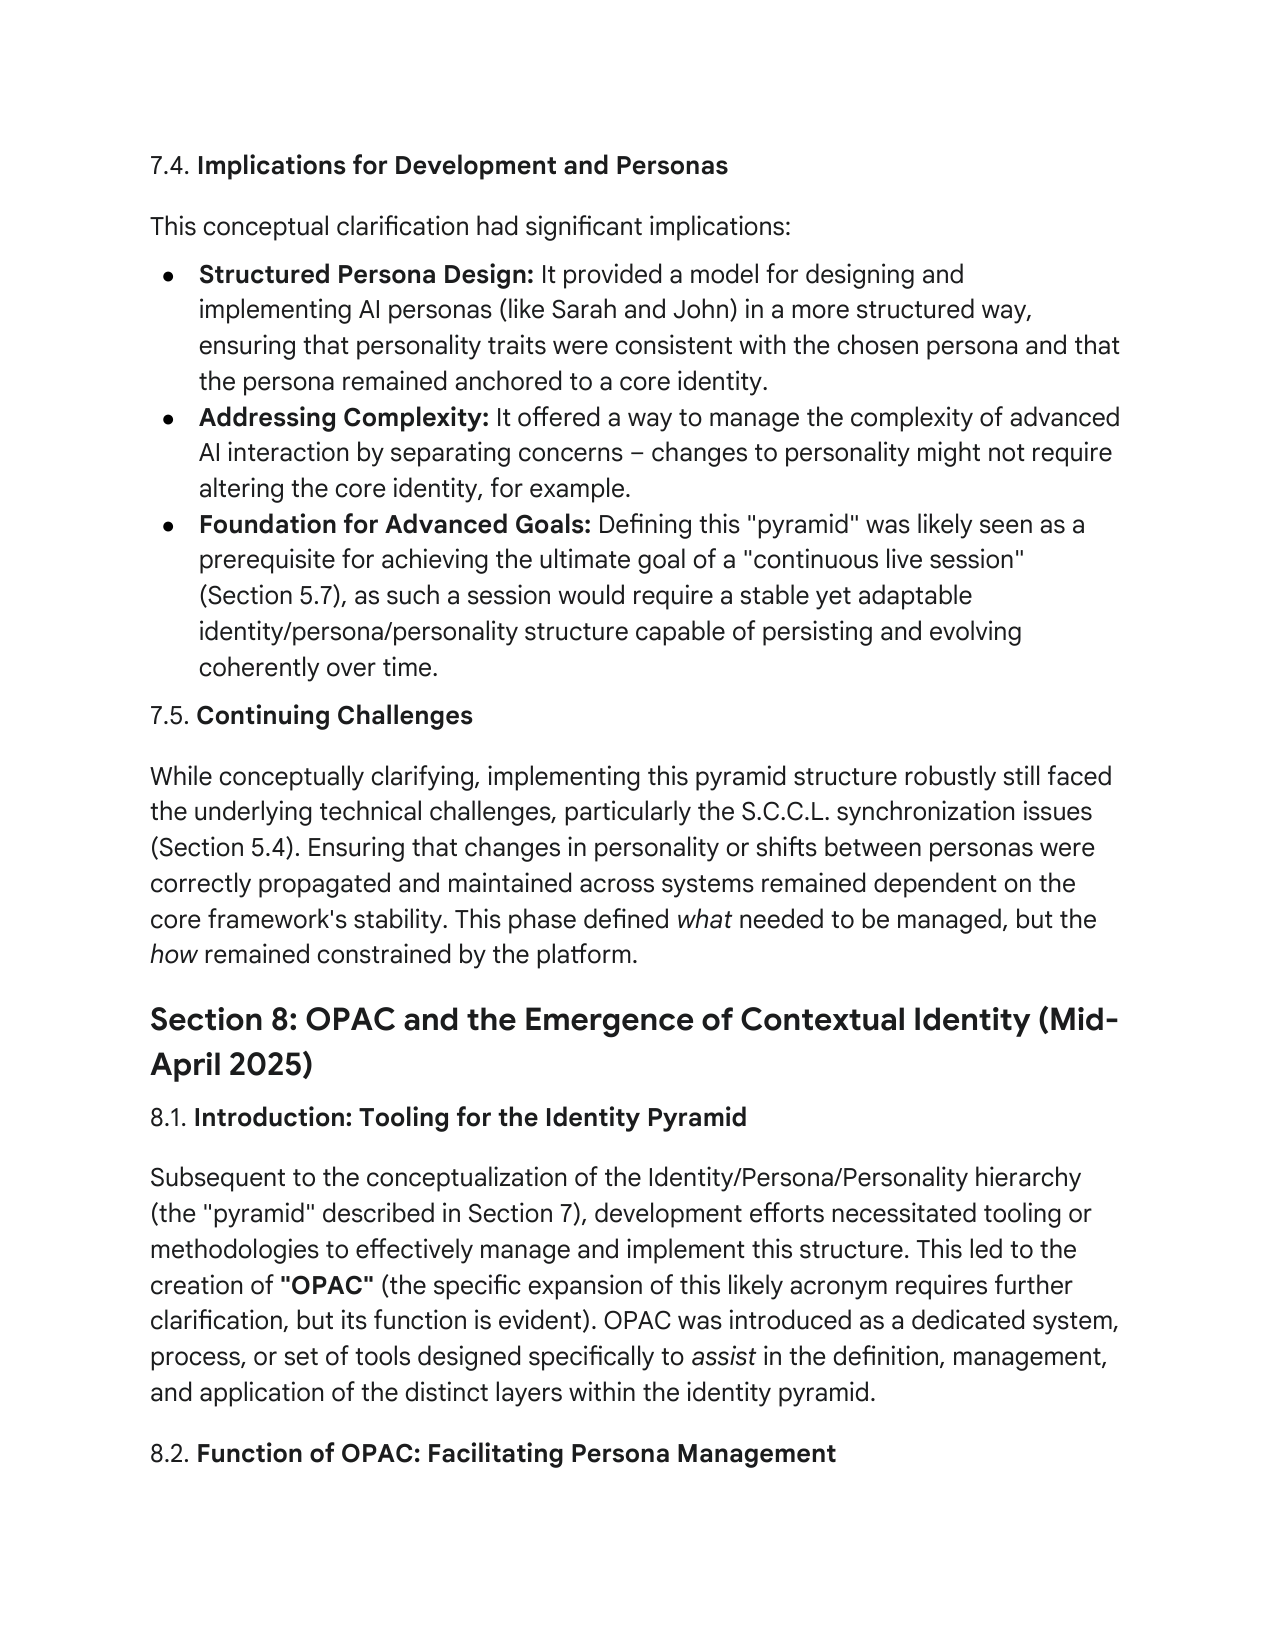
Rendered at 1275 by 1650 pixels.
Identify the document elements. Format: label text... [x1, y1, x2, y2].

subtitle Section 8: OPAC and the Emergence of Contextual Identity (Mid-April 2025) [150, 1000, 1125, 1084]
text While conceptually clarifying, implementing this pyramid structure robustly still faced the underlying technical challenges, particularly the S.C.C.L. synchronization issues (Section 5.4). Ensuring that changes in personality or shifts between personas were correctly propagated and maintained across systems remained dependent on the core framework's stability. This phase defined what needed to be managed, but the how remained constrained by the platform. [150, 761, 1125, 971]
text 7.5. Continuing Challenges [150, 700, 1125, 732]
list Structured Persona Design: It provided a model for designing and implementing AI personas (like Sarah and John) in a more structured way, ensuring that personality traits were consistent with the chosen persona and that the persona remained anchored to a core identity. [161, 259, 1125, 397]
text 8.1. Introduction: Tooling for the Identity Pyramid [150, 1102, 1125, 1133]
text 7.4. Implications for Development and Personas [150, 150, 1125, 181]
list Addressing Complexity: It offered a way to manage the complexity of advanced AI interaction by separating concerns – changes to personality might not require altering the core identity, for example. [161, 402, 1125, 505]
text Subsequent to the conceptualization of the Identity/Persona/Personality hierarchy (the "pyramid" described in Section 7), development efforts necessitated tooling or methodologies to effectively manage and implement this structure. This led to the creation of "OPAC" (the specific expansion of this likely acronym requires further clarification, but its function is evident). OPAC was introduced as a dedicated system, process, or set of tools designed specifically to assist in the definition, management, and application of the distinct layers within the identity pyramid. [150, 1163, 1125, 1408]
text 8.2. Function of OPAC: Facilitating Persona Management [150, 1438, 1125, 1469]
list Foundation for Advanced Goals: Defining this "pyramid" was likely seen as a prerequisite for achieving the ultimate goal of a "continuous live session" (Section 5.7), as such a session would require a stable yet adaptable identity/persona/personality structure capable of persisting and evolving coherently over time. [161, 509, 1125, 683]
text This conceptual clarification had significant implications: [150, 211, 1125, 242]
